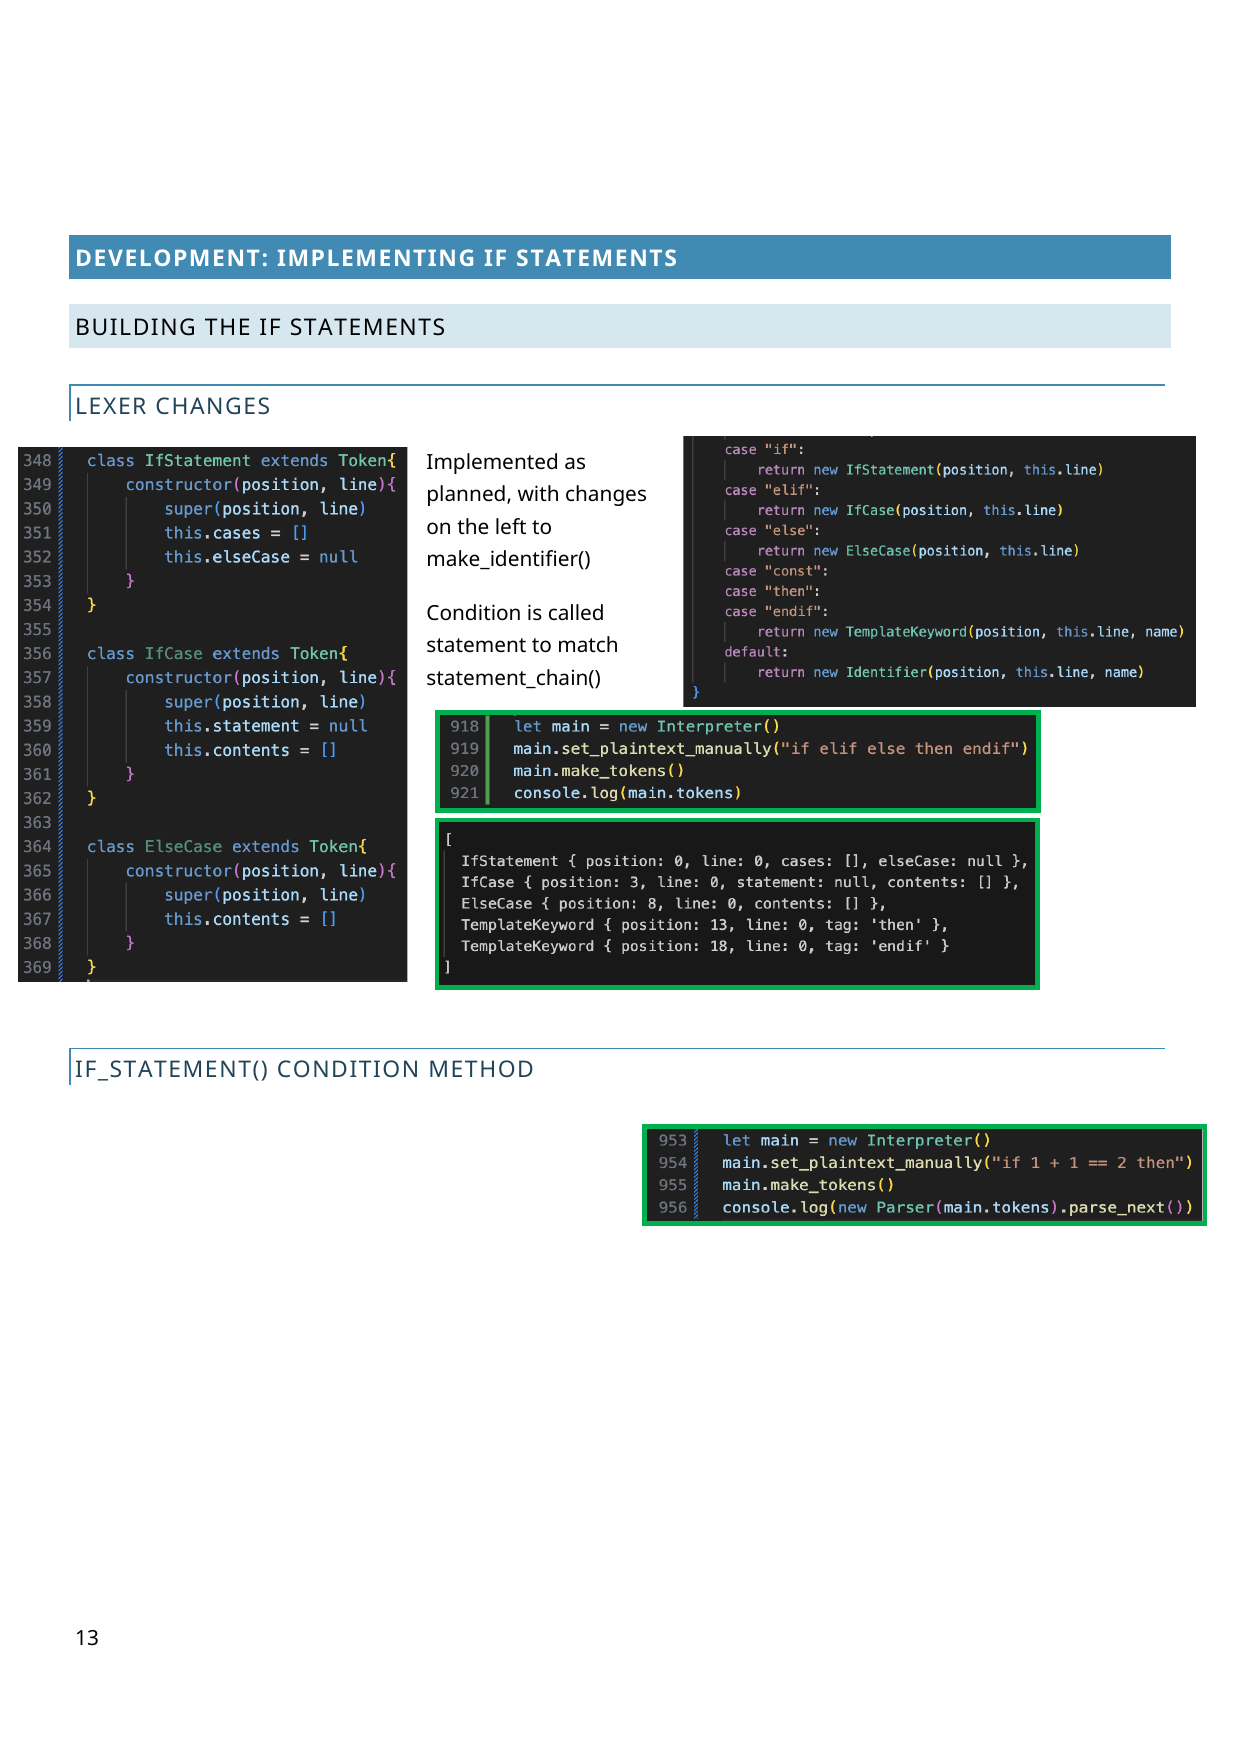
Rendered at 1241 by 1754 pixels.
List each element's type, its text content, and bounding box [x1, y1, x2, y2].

picture [683, 436, 1196, 707]
picture [647, 1129, 1203, 1221]
subtitle development: implementing if statements [75, 242, 1165, 273]
subtitle lexer changes [71, 386, 1165, 421]
picture [439, 822, 1036, 985]
text Implemented as planned, with changes on the left to make_identifier() [408, 447, 683, 573]
subtitle if_statement() condition method [71, 1049, 1165, 1085]
picture [440, 715, 1036, 808]
text Condition is called statement to match statement_chain() [408, 598, 683, 692]
picture [18, 447, 408, 982]
subtitle building the if statements [75, 311, 1165, 342]
